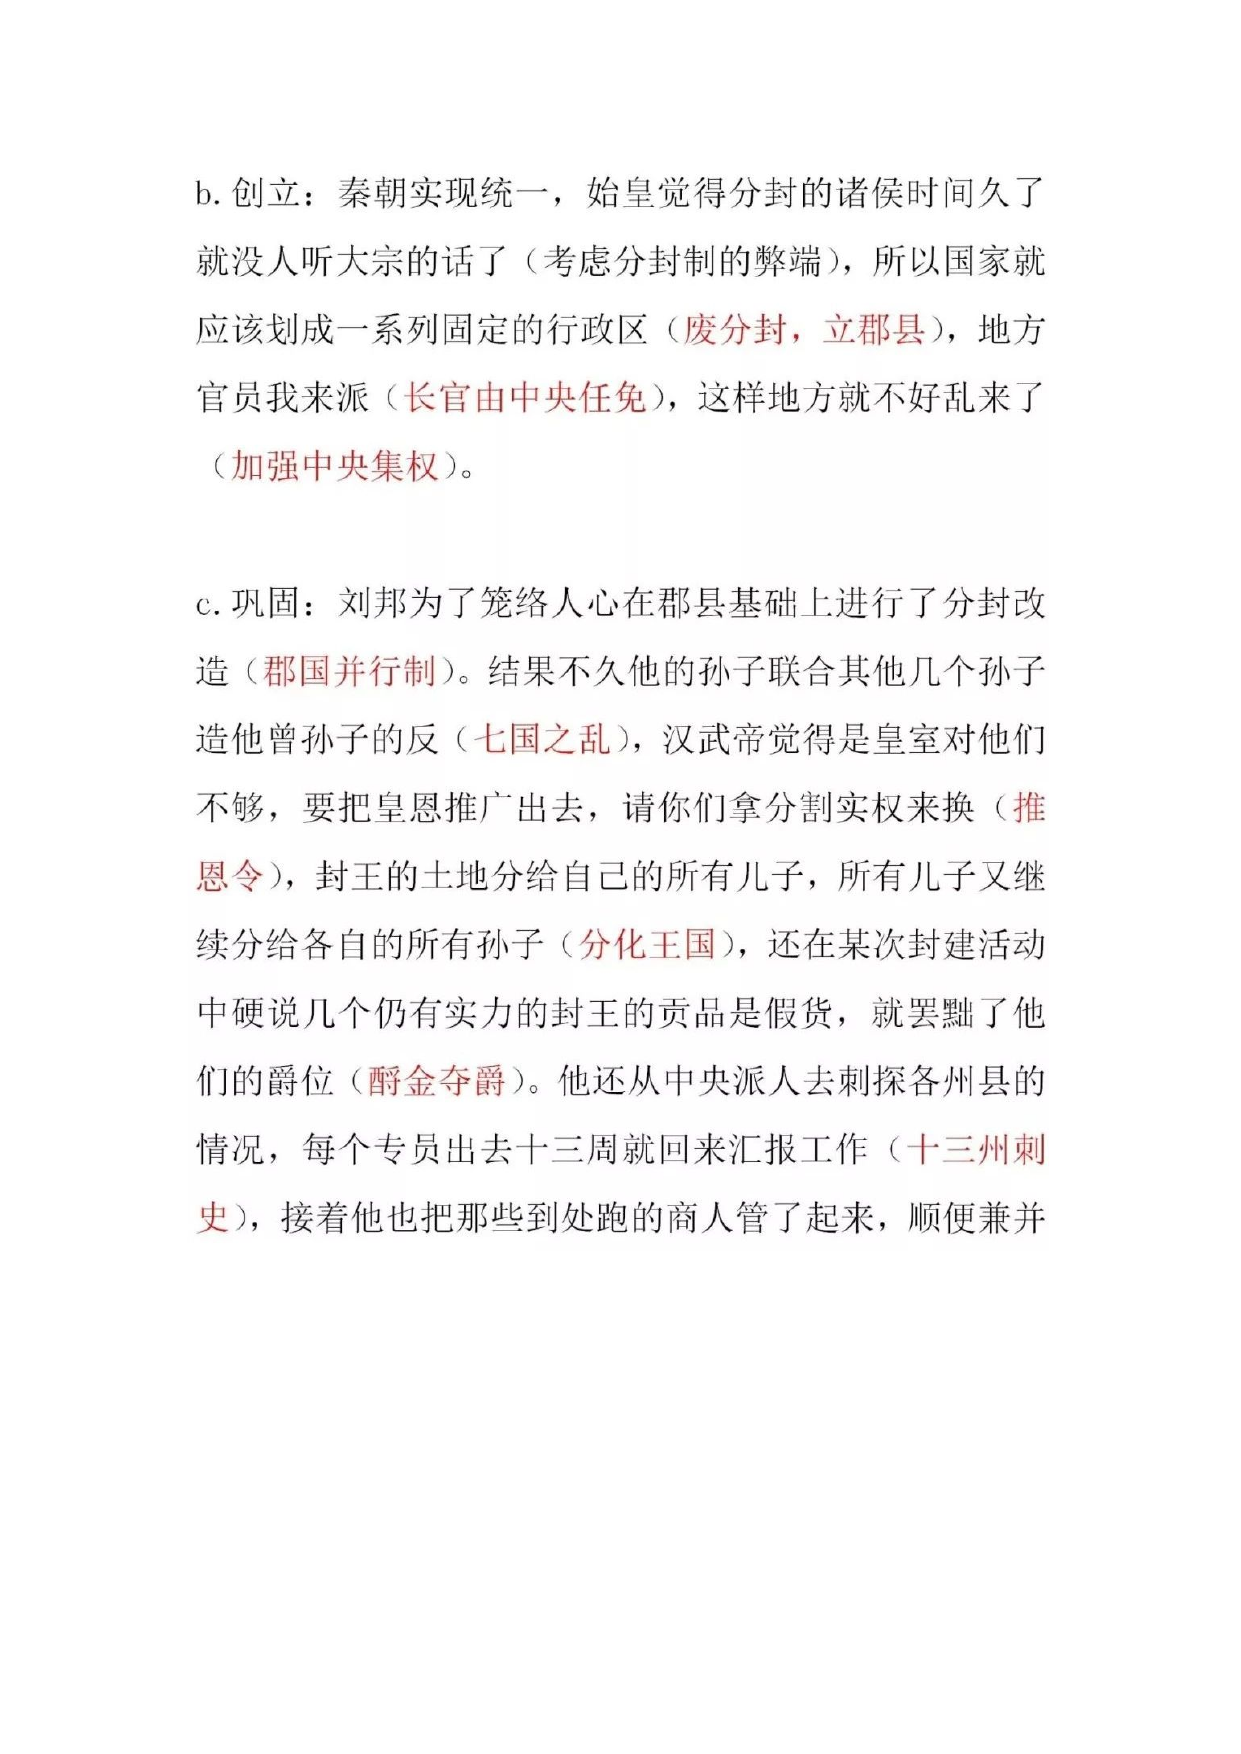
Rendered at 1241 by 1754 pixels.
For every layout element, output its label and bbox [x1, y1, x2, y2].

picture [187, 162, 1053, 1251]
